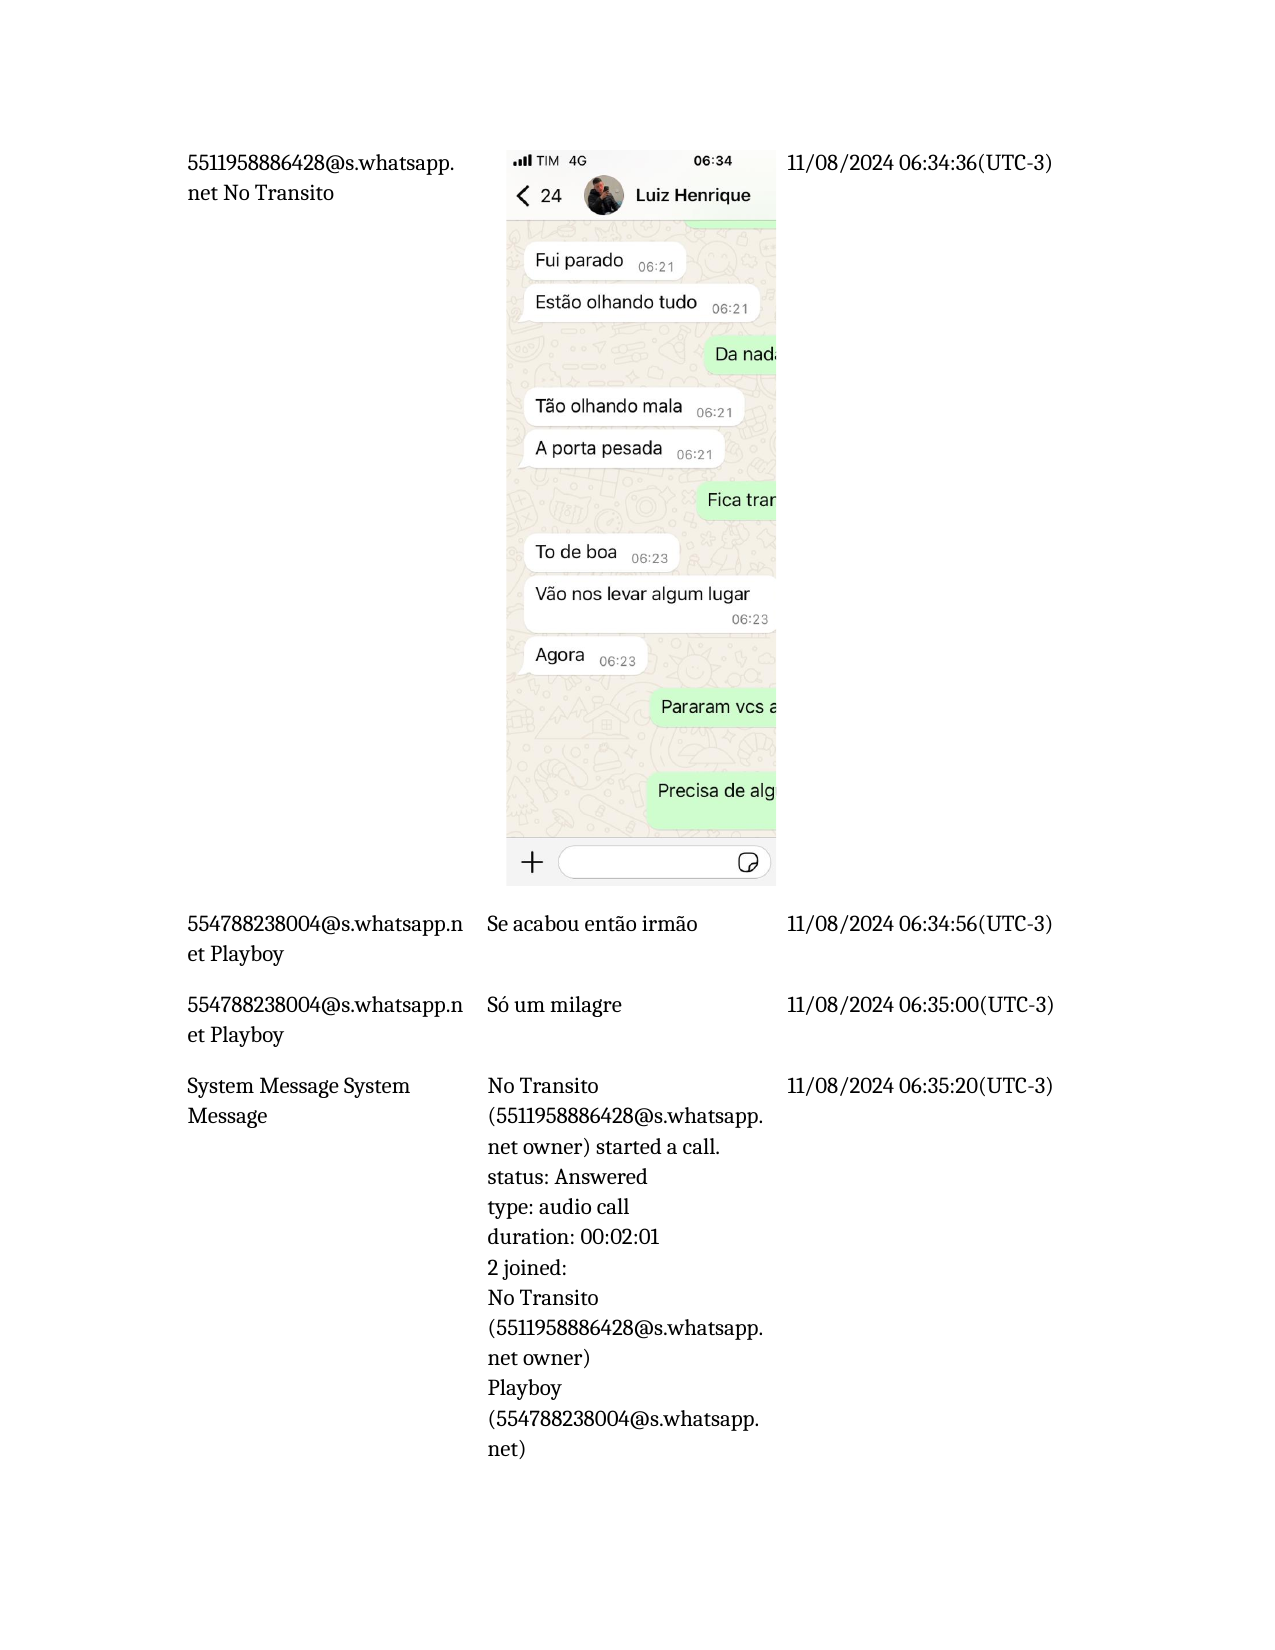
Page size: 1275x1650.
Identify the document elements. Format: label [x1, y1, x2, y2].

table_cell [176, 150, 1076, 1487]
picture [506, 150, 777, 886]
